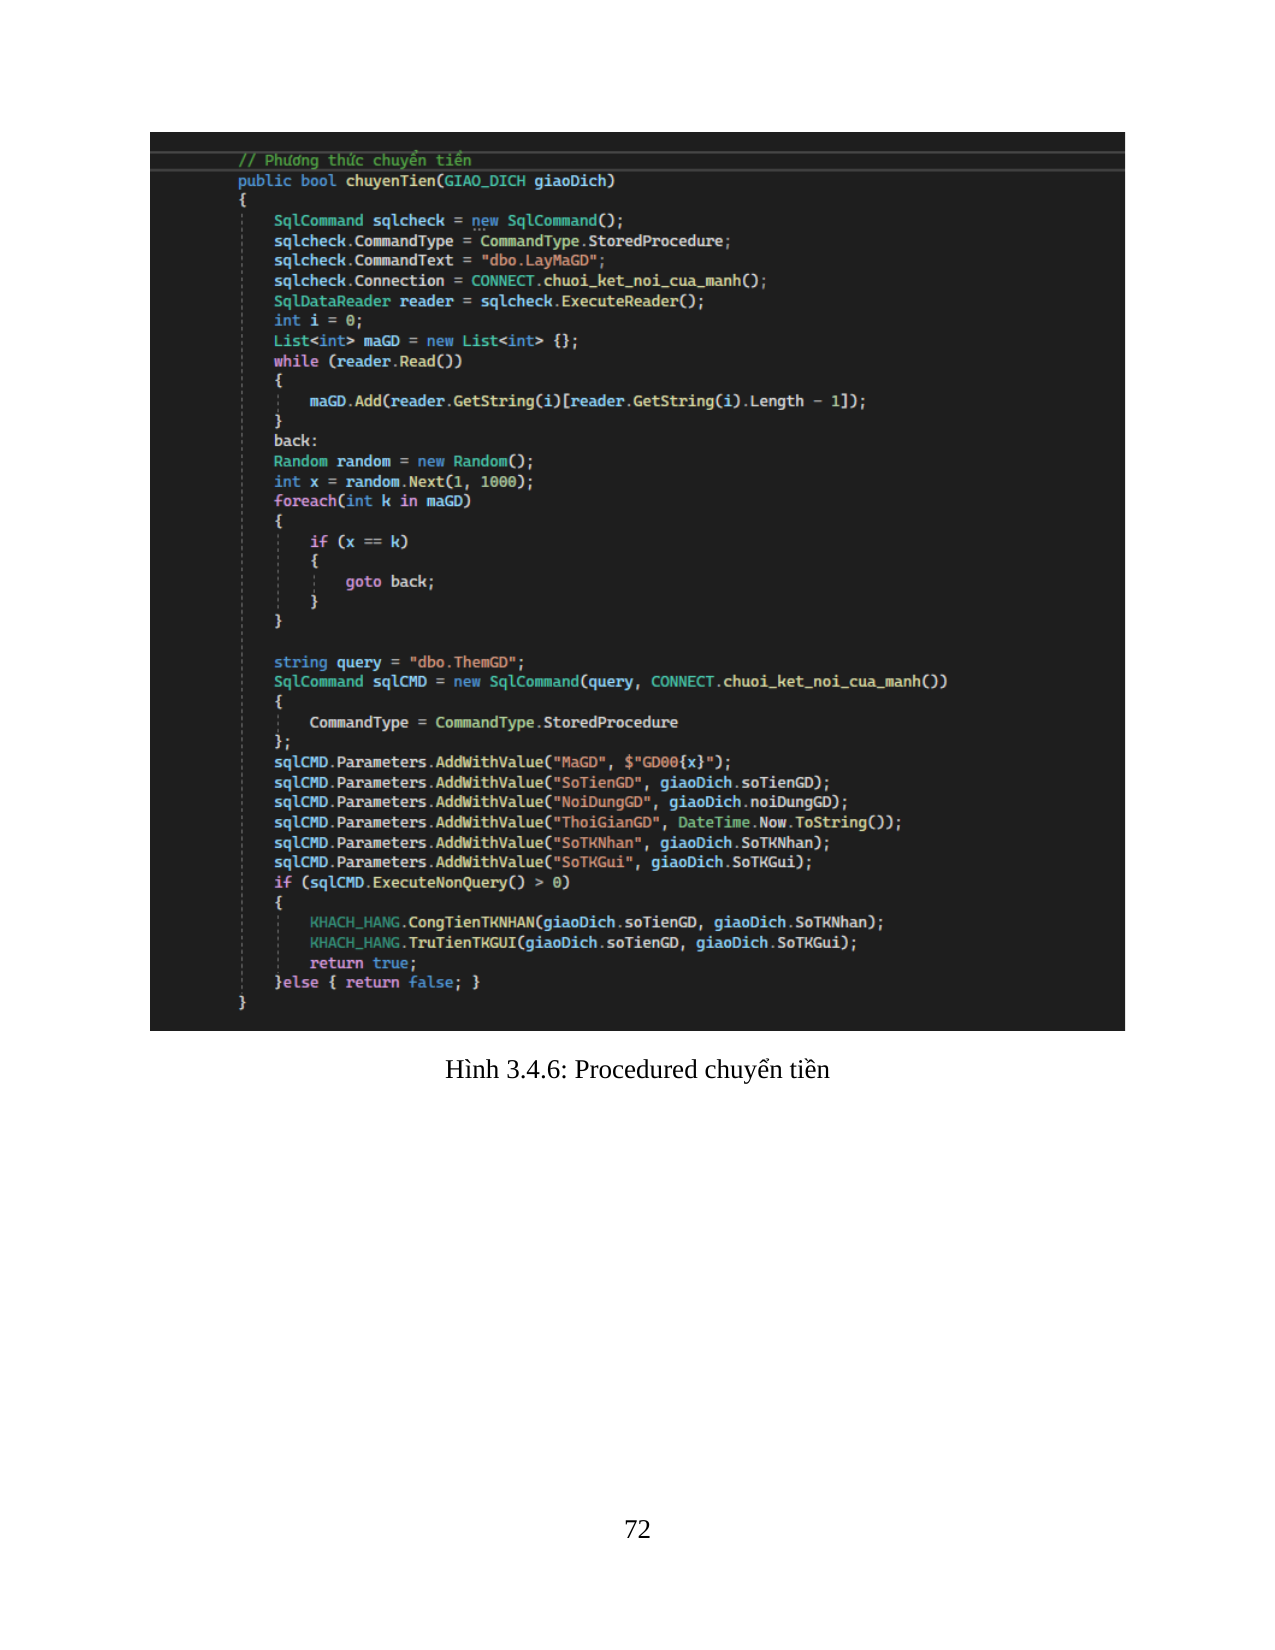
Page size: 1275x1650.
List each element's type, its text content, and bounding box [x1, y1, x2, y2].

text Hình 3.4.6: Procedured chuyển tiền [150, 1053, 1125, 1084]
picture [150, 132, 1125, 1031]
